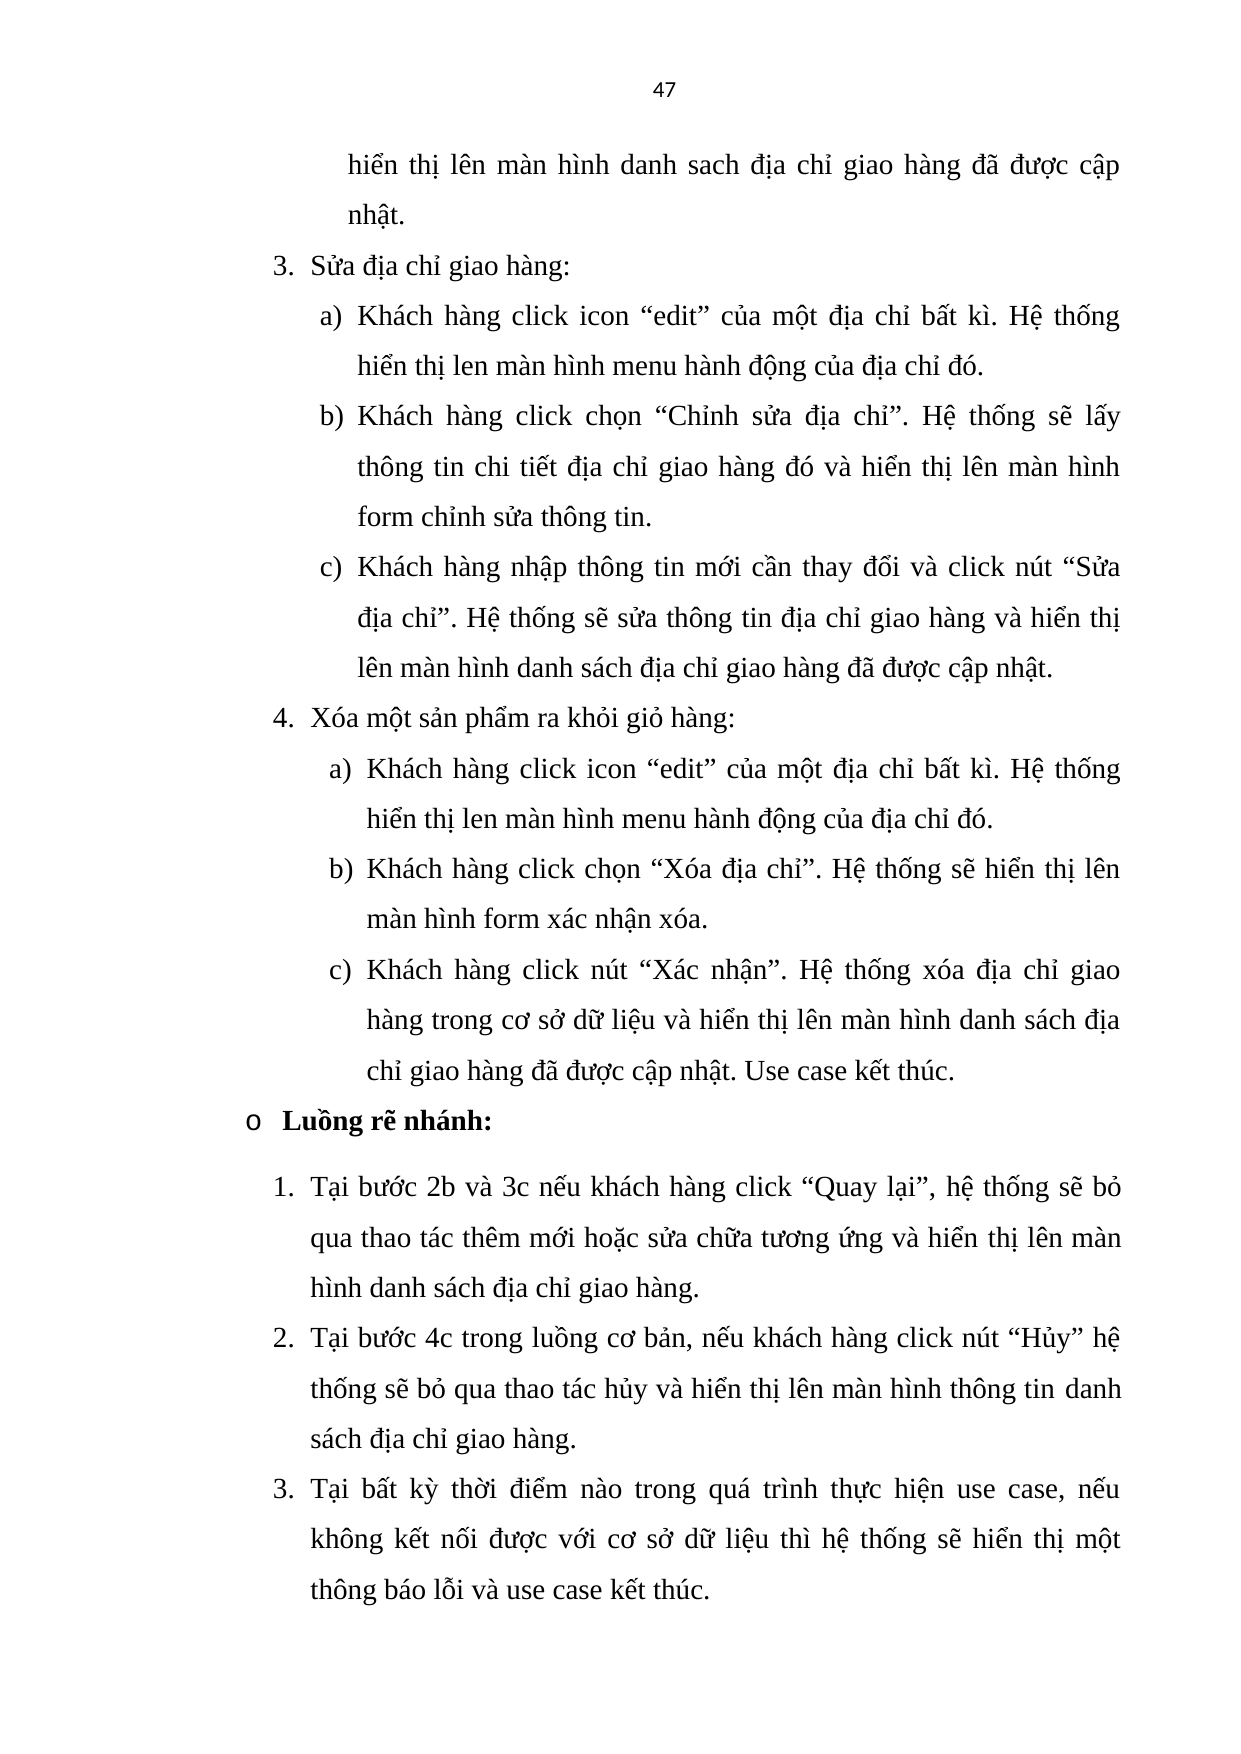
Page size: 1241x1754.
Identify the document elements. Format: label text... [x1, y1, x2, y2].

list Khách hàng click nút “Xác nhận”. Hệ thống xóa địa chỉ giao hàng trong cơ sở dữ liệu và hiển thị lên màn hình danh sách địa chỉ giao hàng đã được cập nhật. Use case kết thúc. [329, 952, 1122, 1086]
list Sửa địa chỉ giao hàng: [273, 248, 1122, 281]
list Tại bất kỳ thời điểm nào trong quá trình thực hiện use case, nếu không kết nối được với cơ sở dữ liệu thì hệ thống sẽ hiển thị một thông báo lỗi và use case kết thúc. [273, 1471, 1122, 1606]
list Khách hàng click icon “edit” của một địa chỉ bất kì. Hệ thống hiển thị len màn hình menu hành động của địa chỉ đó. [329, 751, 1122, 834]
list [310, 147, 1122, 231]
list Khách hàng click icon “edit” của một địa chỉ bất kì. Hệ thống hiển thị len màn hình menu hành động của địa chỉ đó. [319, 298, 1122, 382]
list Xóa một sản phẩm ra khỏi giỏ hàng: [273, 700, 1122, 734]
list Khách hàng click chọn “Chỉnh sửa địa chỉ”. Hệ thống sẽ lấy thông tin chi tiết địa chỉ giao hàng đó và hiển thị lên màn hình form chỉnh sửa thông tin. [319, 398, 1122, 533]
list Khách hàng click chọn “Xóa địa chỉ”. Hệ thống sẽ hiển thị lên màn hình form xác nhận xóa. [329, 851, 1122, 935]
list Khách hàng nhập thông tin mới cần thay đổi và click nút “Sửa địa chỉ”. Hệ thống sẽ sửa thông tin địa chỉ giao hàng và hiển thị lên màn hình danh sách địa chỉ giao hàng đã được cập nhật. [319, 549, 1122, 684]
list Tại bước 2b và 3c nếu khách hàng click “Quay lại”, hệ thống sẽ bỏ qua thao tác thêm mới hoặc sửa chữa tương ứng và hiển thị lên màn hình danh sách địa chỉ giao hàng. [273, 1169, 1122, 1304]
list Luồng rẽ nhánh: [244, 1103, 1122, 1139]
list Tại bước 4c trong luồng cơ bản, nếu khách hàng click nút “Hủy” hệ thống sẽ bỏ qua thao tác hủy và hiển thị lên màn hình thông tin danh sách địa chỉ giao hàng. [273, 1320, 1122, 1454]
